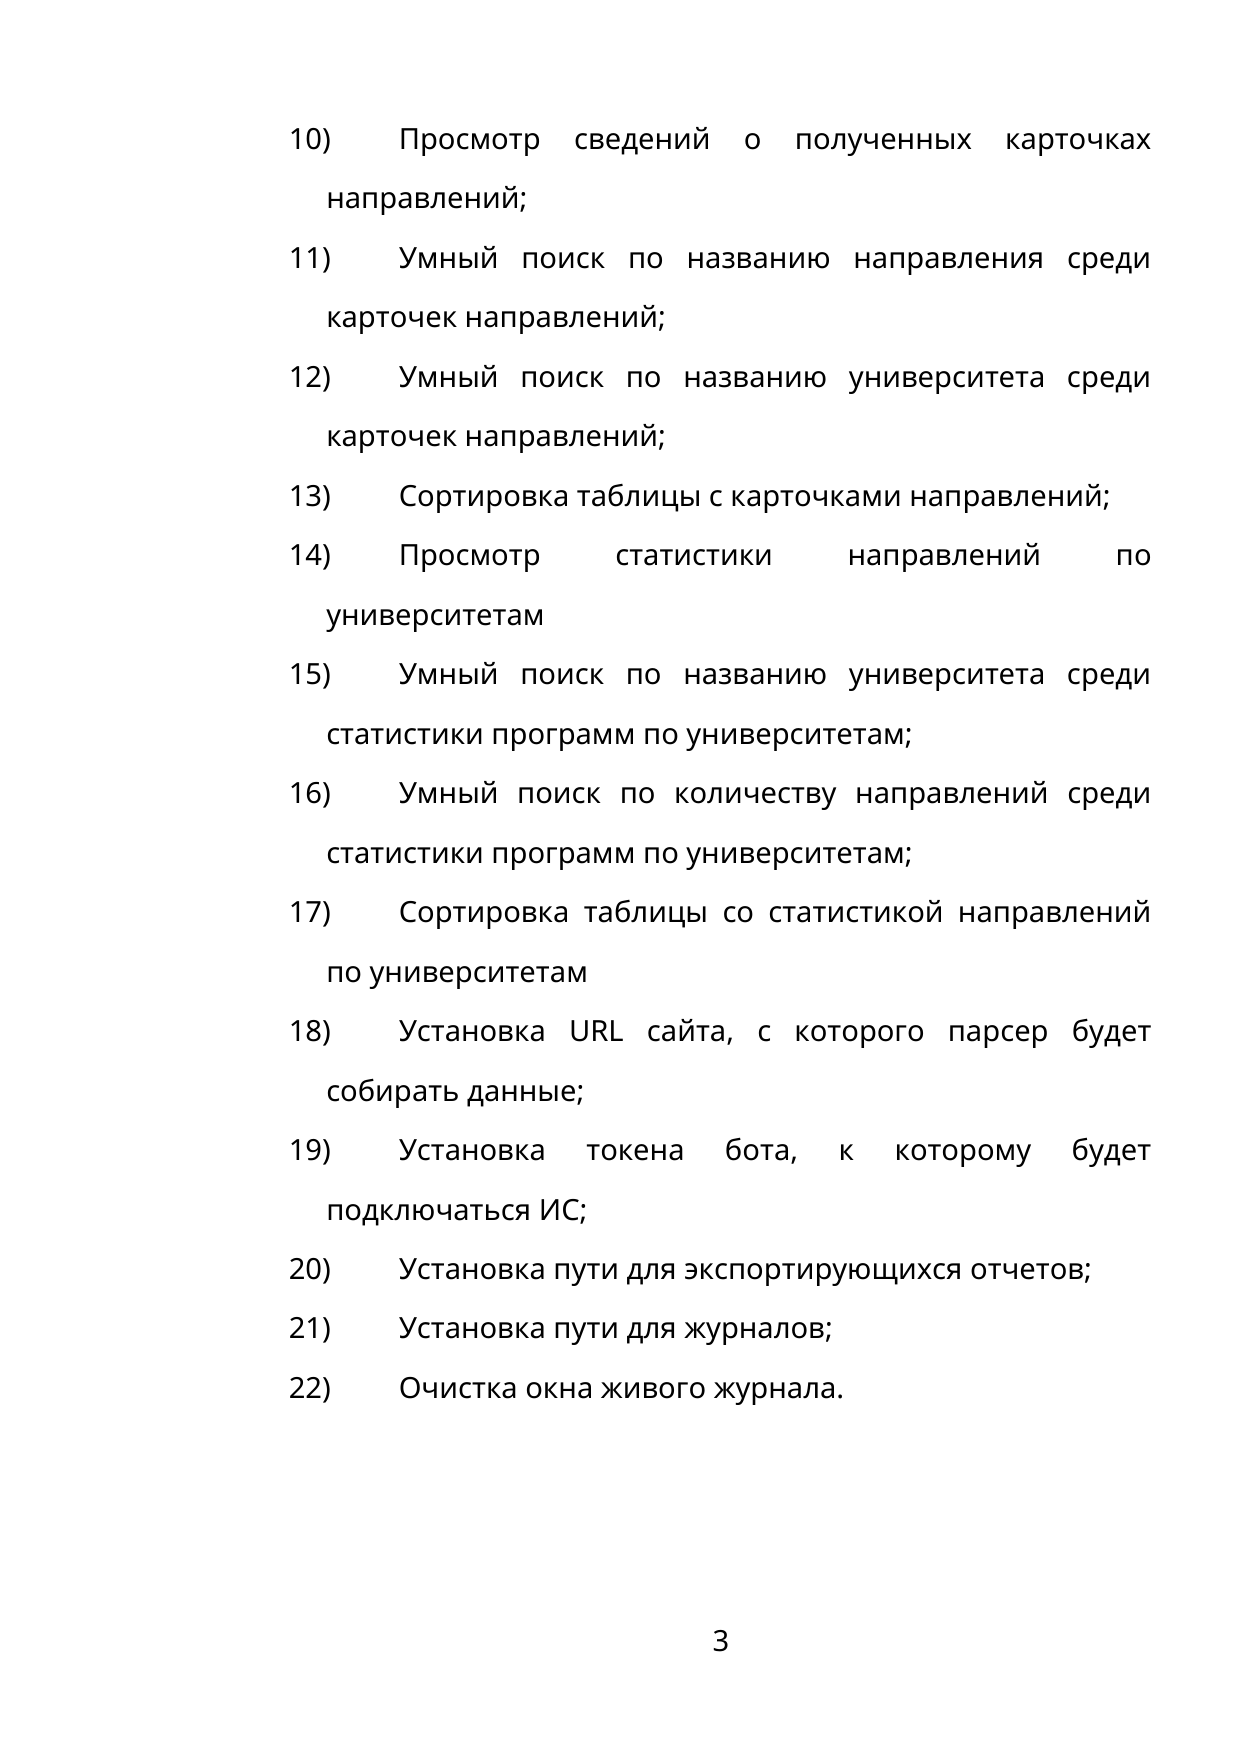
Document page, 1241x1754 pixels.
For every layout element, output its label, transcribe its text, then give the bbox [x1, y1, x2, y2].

list Сортировка таблицы со статистикой направлений по университетам [288, 891, 1152, 991]
list Сортировка таблицы с карточками направлений; [288, 475, 1152, 515]
list Умный поиск по названию университета среди статистики программ по университетам; [288, 653, 1152, 753]
list Просмотр статистики направлений по университетам [288, 534, 1152, 634]
list Просмотр сведений о полученных карточках направлений; [288, 118, 1152, 217]
list Установка токена бота, к которому будет подключаться ИС; [288, 1129, 1152, 1228]
list Установка URL сайта, с которого парсер будет собирать данные; [288, 1010, 1152, 1109]
list Умный поиск по количеству направлений среди статистики программ по университетам; [288, 772, 1152, 872]
list Умный поиск по названию направления среди карточек направлений; [288, 237, 1152, 336]
list Установка пути для журналов; [288, 1308, 1152, 1347]
list Умный поиск по названию университета среди карточек направлений; [288, 356, 1152, 455]
list Очистка окна живого журнала. [288, 1367, 1152, 1407]
list Установка пути для экспортирующихся отчетов; [288, 1248, 1152, 1288]
